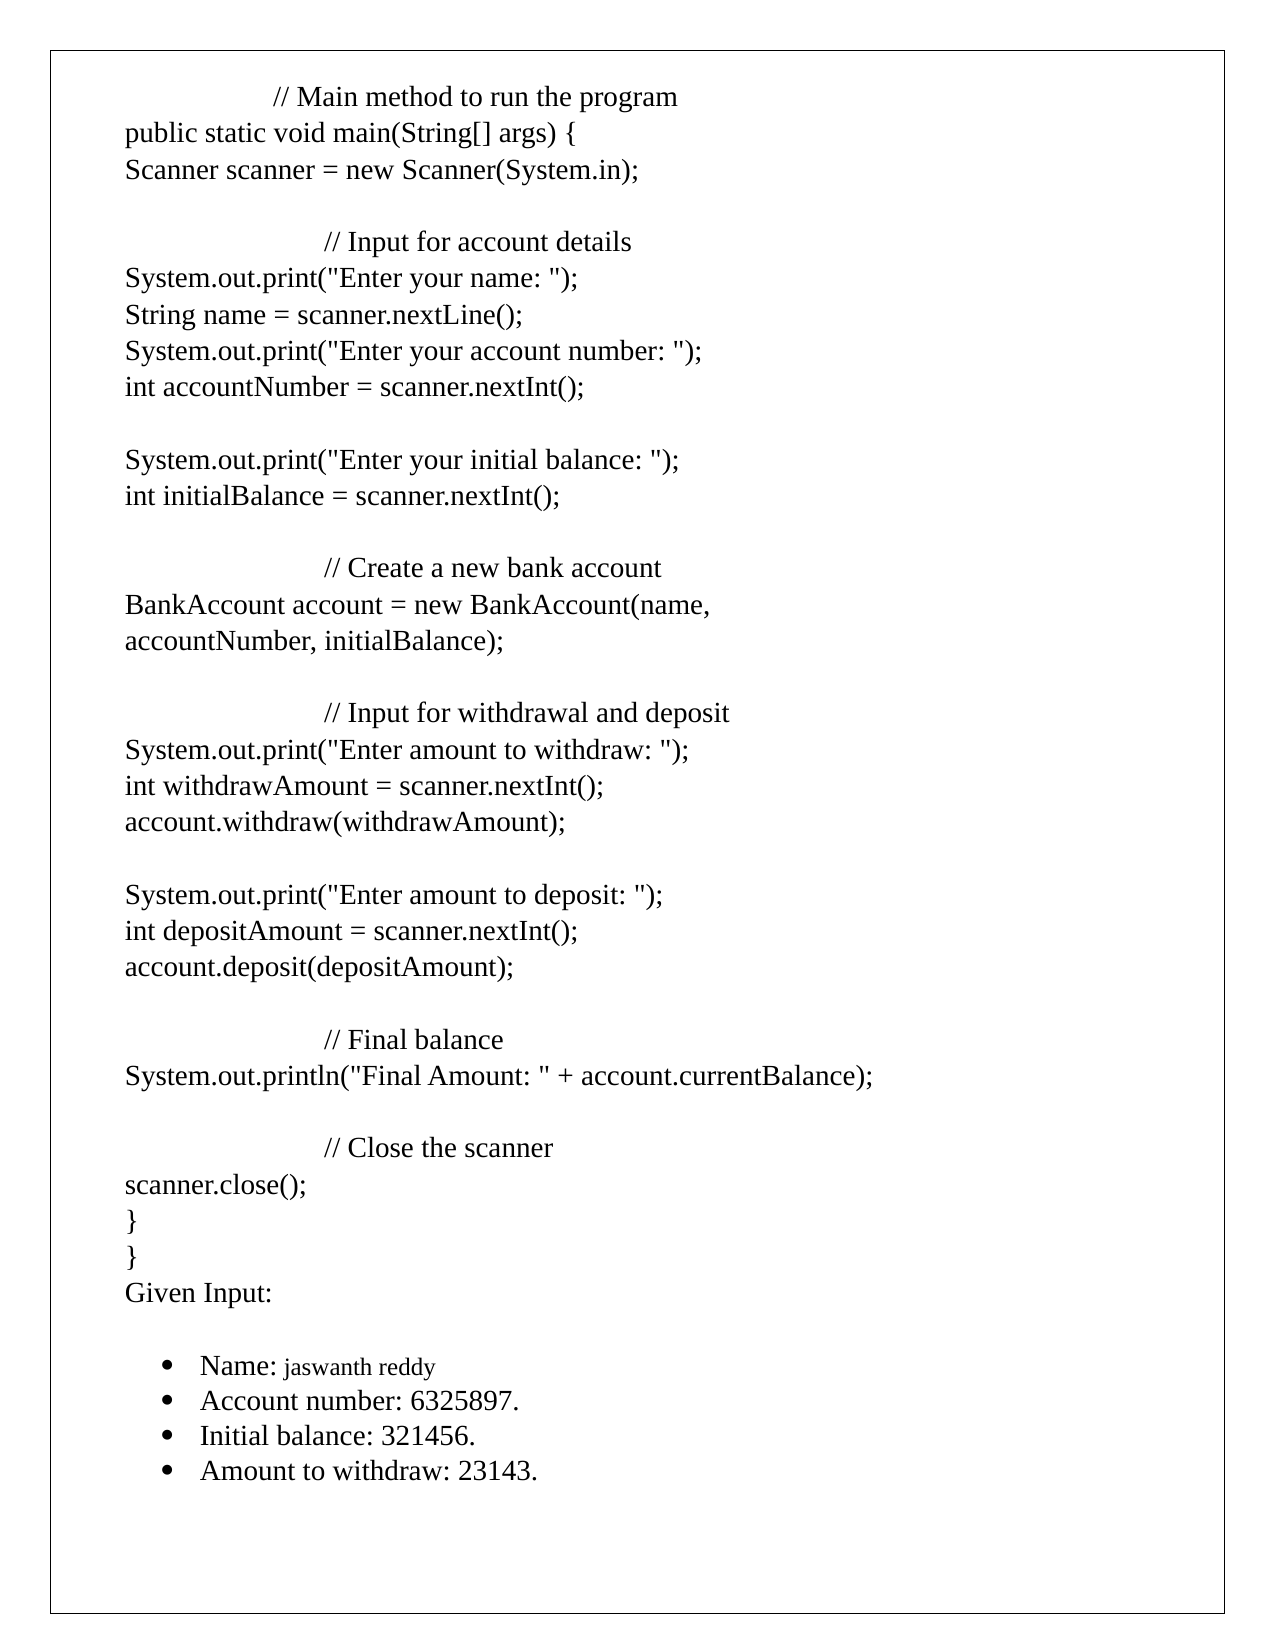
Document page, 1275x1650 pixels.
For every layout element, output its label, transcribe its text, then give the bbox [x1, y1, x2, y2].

text // Input for account details [266, 224, 986, 258]
text public static void main(String[] args) { [124, 116, 986, 149]
list Name: jaswanth reddy [162, 1348, 986, 1382]
text accountNumber, initialBalance); [124, 623, 986, 657]
text BankAccount account = new BankAccount(name, [124, 587, 986, 620]
text account.withdraw(withdrawAmount); [124, 804, 986, 838]
text // Main method to run the program [266, 79, 986, 113]
text int initialBalance = scanner.nextInt(); [124, 478, 986, 512]
text account.deposit(depositAmount); [124, 949, 986, 983]
text int accountNumber = scanner.nextInt(); [124, 369, 986, 403]
text // Input for withdrawal and deposit [266, 696, 986, 729]
list Account number: 6325897. [162, 1383, 986, 1417]
text int depositAmount = scanner.nextInt(); [124, 913, 986, 947]
text scanner.close(); [124, 1167, 986, 1200]
text System.out.print("Enter amount to withdraw: "); [124, 732, 986, 765]
text System.out.println("Final Amount: " + account.currentBalance); [124, 1058, 986, 1092]
text Given Input: [124, 1276, 986, 1309]
text String name = scanner.nextLine(); [124, 297, 986, 330]
list Initial balance: 321456. [162, 1418, 986, 1452]
text System.out.print("Enter your name: "); [124, 261, 986, 294]
text System.out.print("Enter your initial balance: "); [124, 442, 986, 475]
list Amount to withdraw: 23143. [162, 1453, 986, 1486]
text } [124, 1239, 986, 1273]
text Scanner scanner = new Scanner(System.in); [124, 152, 986, 185]
text // Final balance [266, 1022, 986, 1055]
text // Close the scanner [266, 1131, 986, 1164]
text int withdrawAmount = scanner.nextInt(); [124, 768, 986, 802]
text System.out.print("Enter amount to deposit: "); [124, 877, 986, 910]
text // Create a new bank account [266, 551, 986, 584]
text } [124, 1203, 986, 1237]
text System.out.print("Enter your account number: "); [124, 333, 986, 367]
